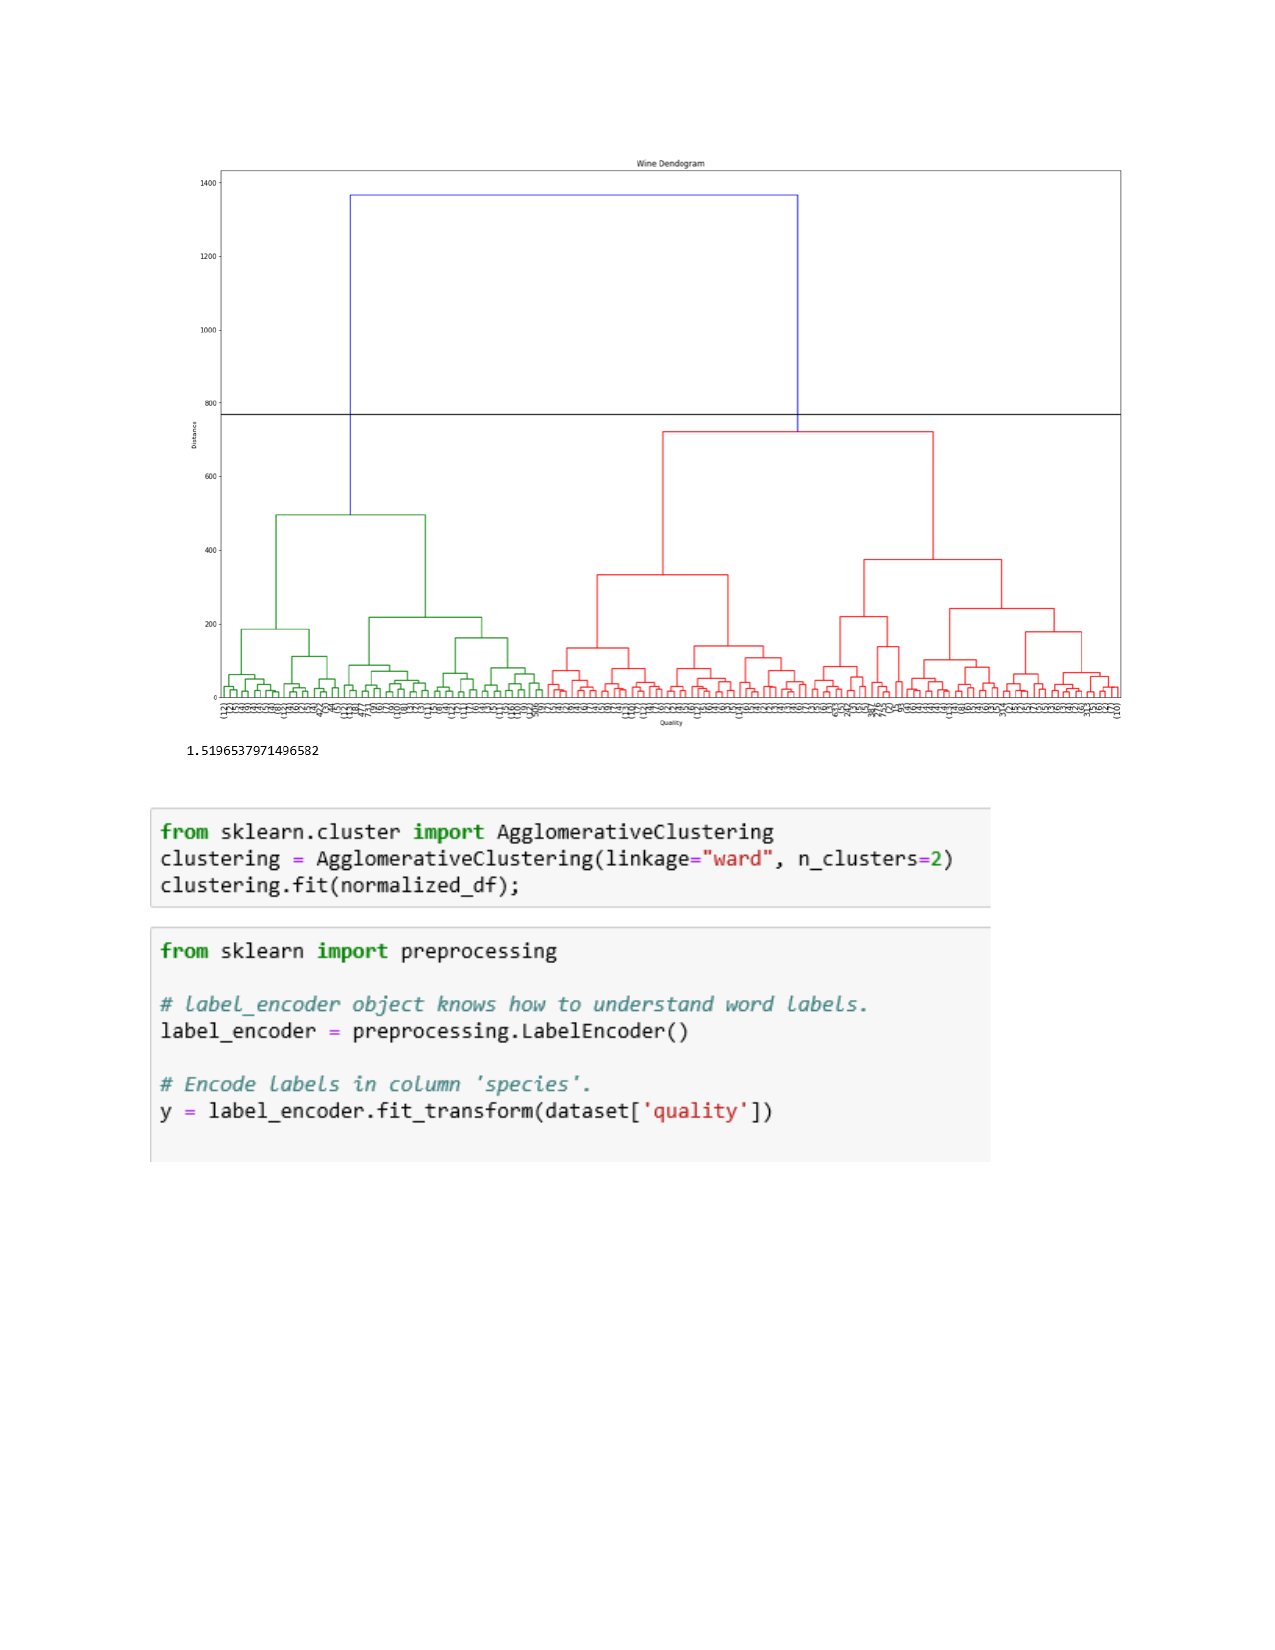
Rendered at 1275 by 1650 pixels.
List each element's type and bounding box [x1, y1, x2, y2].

picture [150, 800, 991, 1162]
picture [150, 150, 1125, 767]
